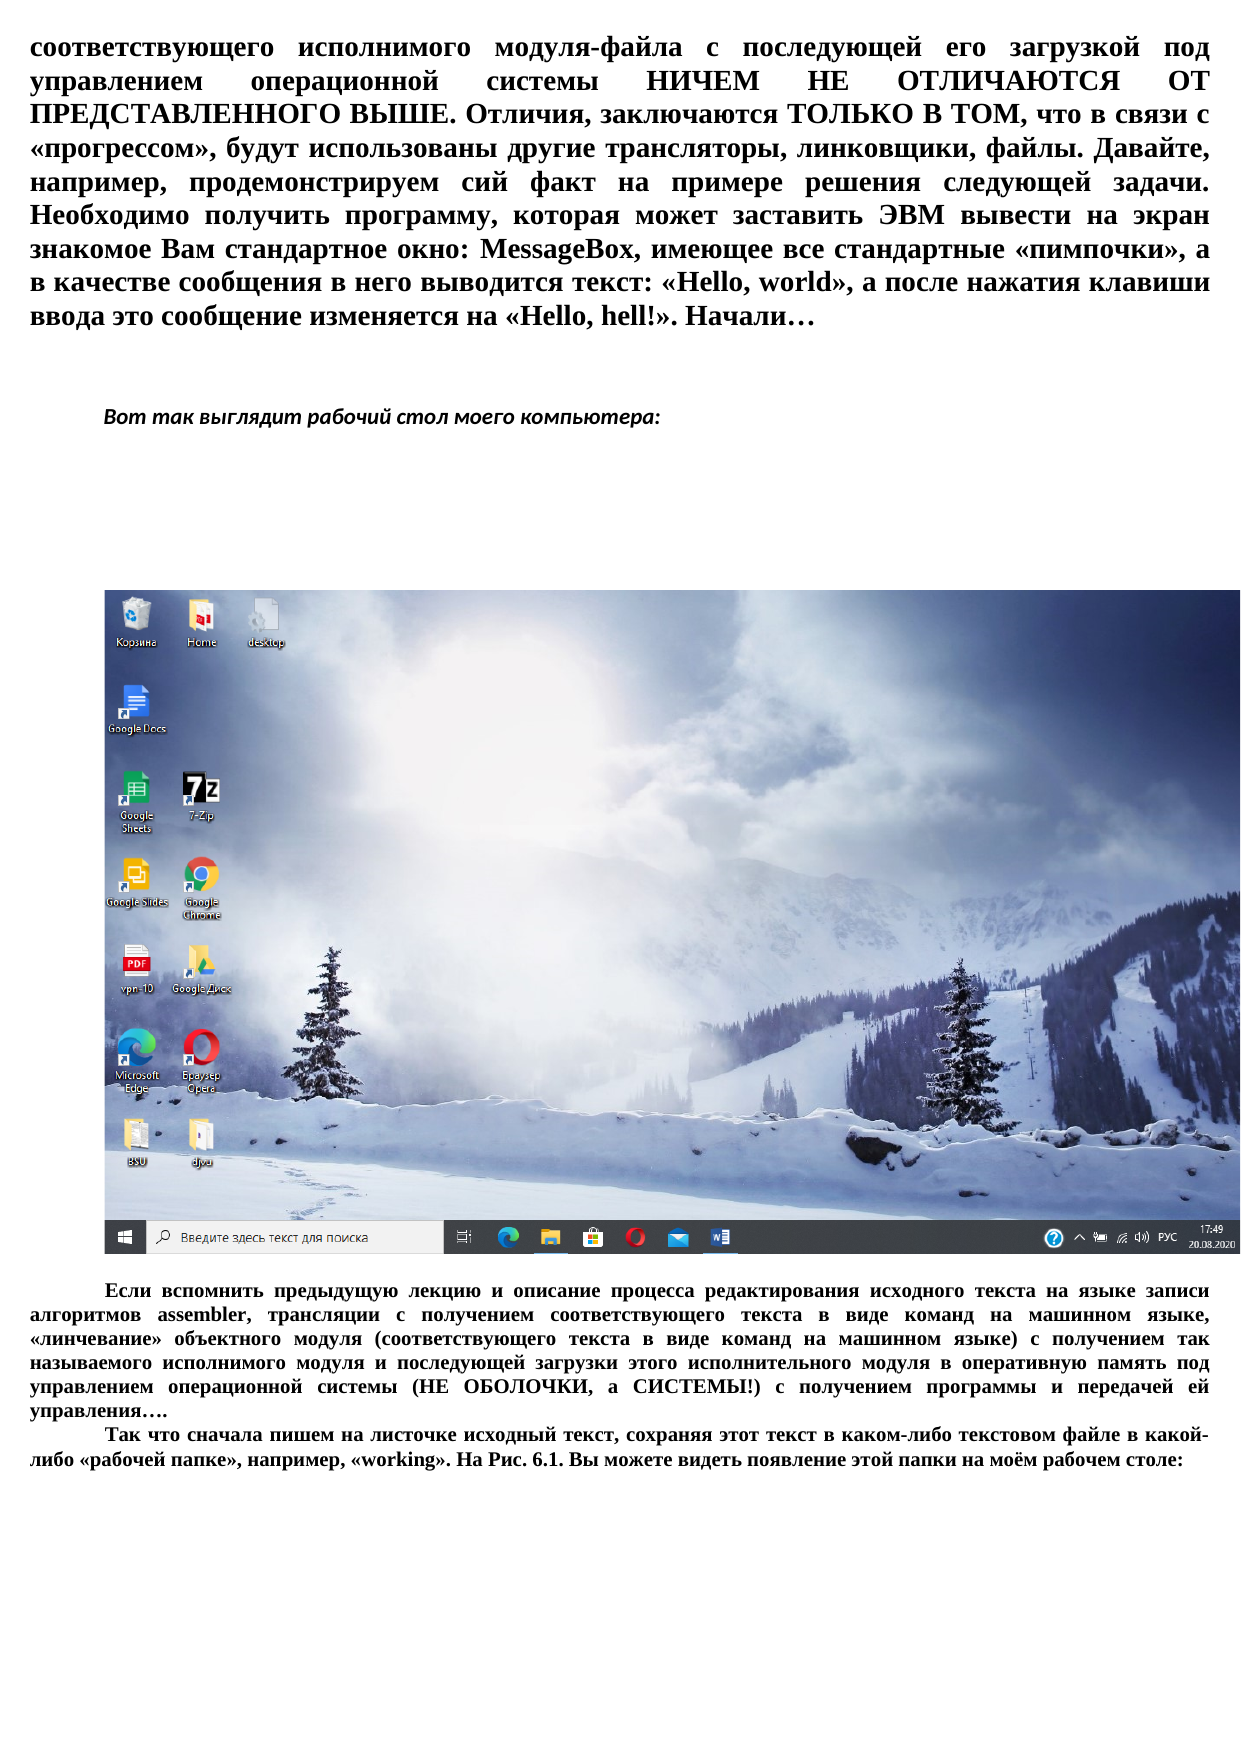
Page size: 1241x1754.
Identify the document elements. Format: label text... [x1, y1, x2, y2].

text Так что сначала пишем на листочке исходный текст, сохраняя этот текст в каком-либо текстовом файле в какой-либо «рабочей папке», например, «working». На Рис. 6.1. Вы можете видеть появление этой папки на моём рабочем столе: [29, 1422, 1211, 1471]
picture [104, 590, 1241, 1254]
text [29, 29, 1211, 331]
text Если вспомнить предыдущую лекцию и описание процесса редактирования исходного текста на языке записи алгоритмов assembler, трансляции с получением соответствующего текста в виде команд на машинном языке, «линчевание» объектного модуля (соответствующего текста в виде команд на машинном языке) с получением так называемого исполнимого модуля и последующей загрузки этого исполнительного модуля в оперативную память под управлением операционной системы (НЕ ОБОЛОЧКИ, а СИСТЕМЫ!) с получением программы и передачей ей управления…. [29, 1278, 1211, 1422]
text Вот так выглядит рабочий стол моего компьютера: [29, 402, 1211, 430]
